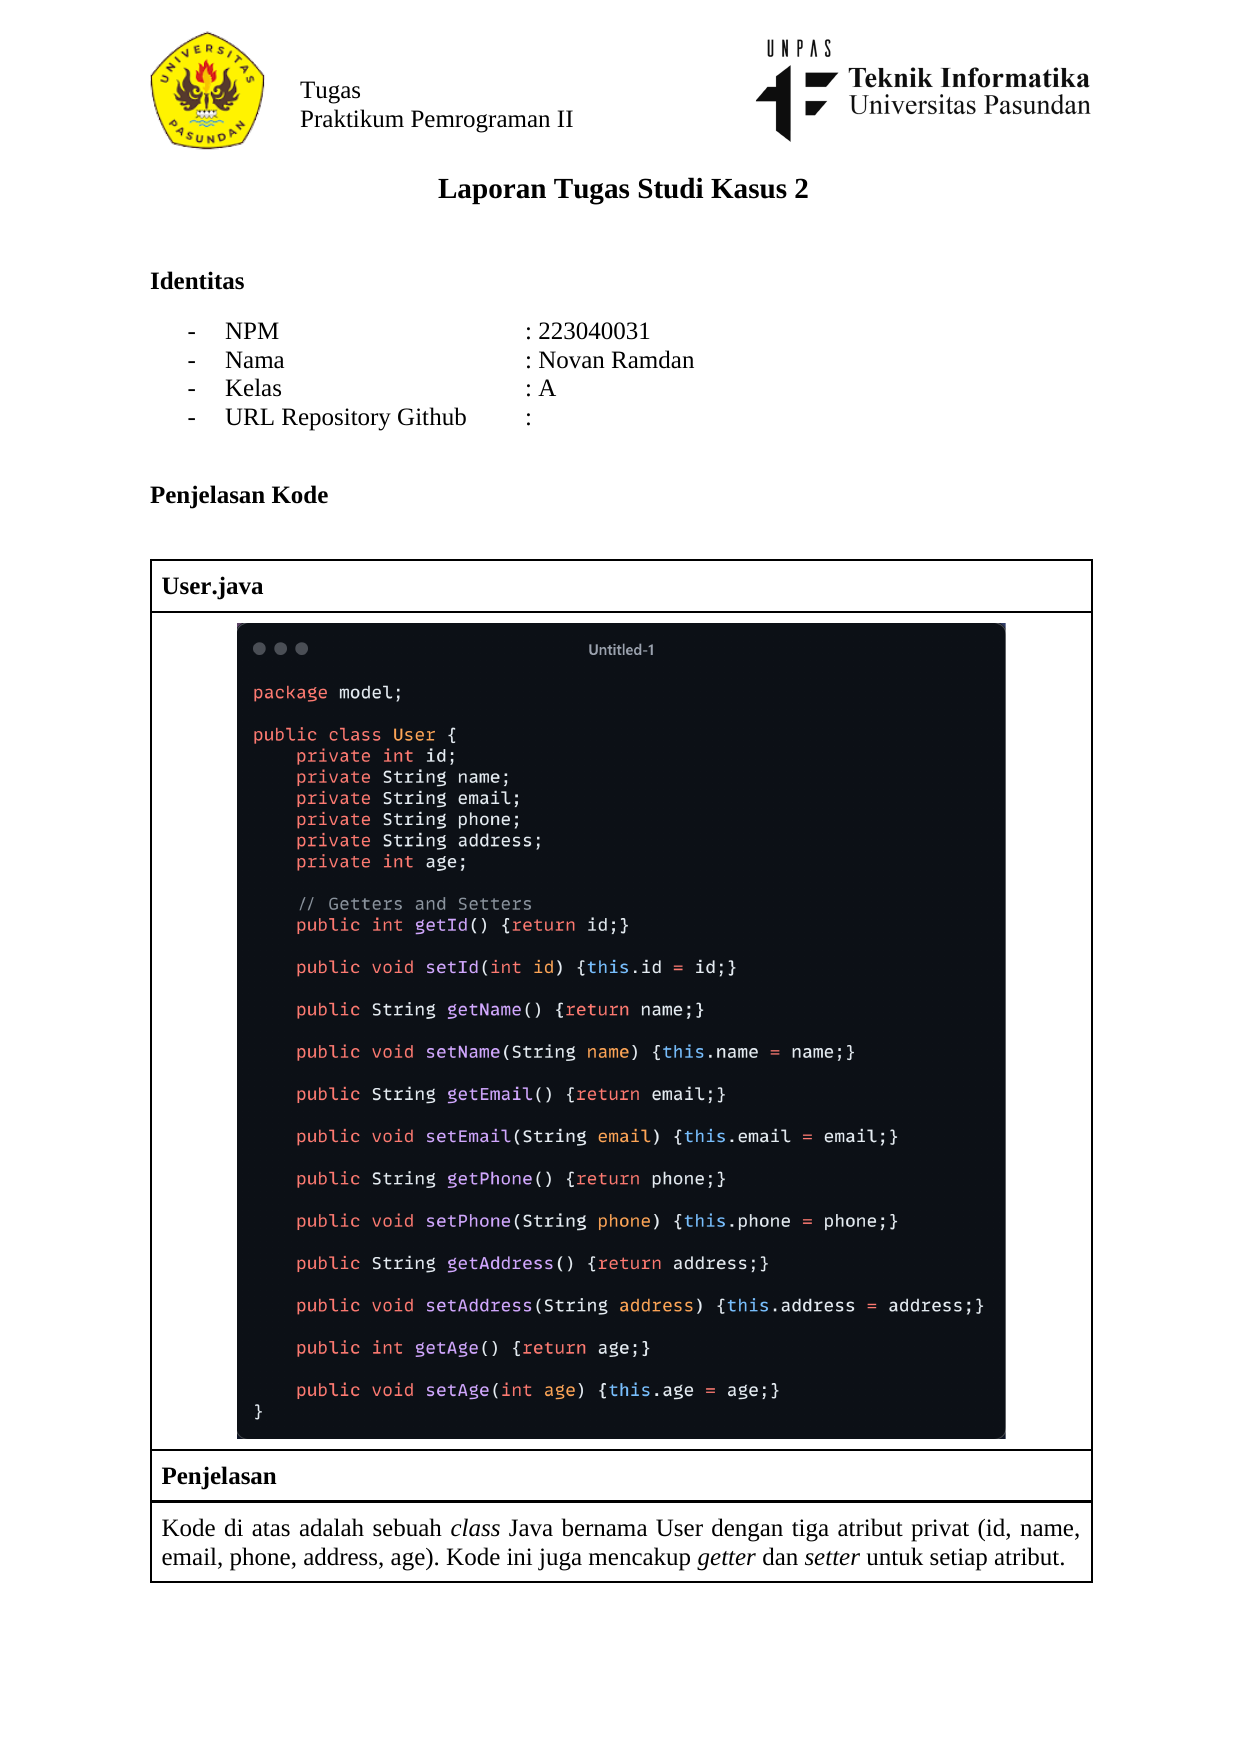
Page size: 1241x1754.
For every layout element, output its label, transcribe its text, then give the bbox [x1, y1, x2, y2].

table_cell [152, 613, 1091, 1449]
list Kelas : A [187, 373, 1090, 402]
table_header User.java [152, 561, 1091, 611]
table_cell Penjelasan [152, 1451, 1091, 1500]
picture [755, 39, 1091, 143]
subtitle Laporan Tugas Studi Kasus 2 [157, 171, 1090, 204]
table_cell Kode di atas adalah sebuah class Java bernama User dengan tiga atribut privat (id, name, email, phone, address, age). Kode ini juga mencakup getter dan setter untuk setiap atribut. [152, 1503, 1091, 1581]
picture [237, 623, 1006, 1439]
list Nama : Novan Ramdan [187, 345, 1090, 373]
subtitle Penjelasan Kode [150, 481, 1090, 509]
subtitle Identitas [150, 266, 1090, 295]
list NPM : 223040031 [187, 316, 1090, 345]
picture [150, 31, 266, 150]
list URL Repository Github : [187, 402, 1090, 431]
